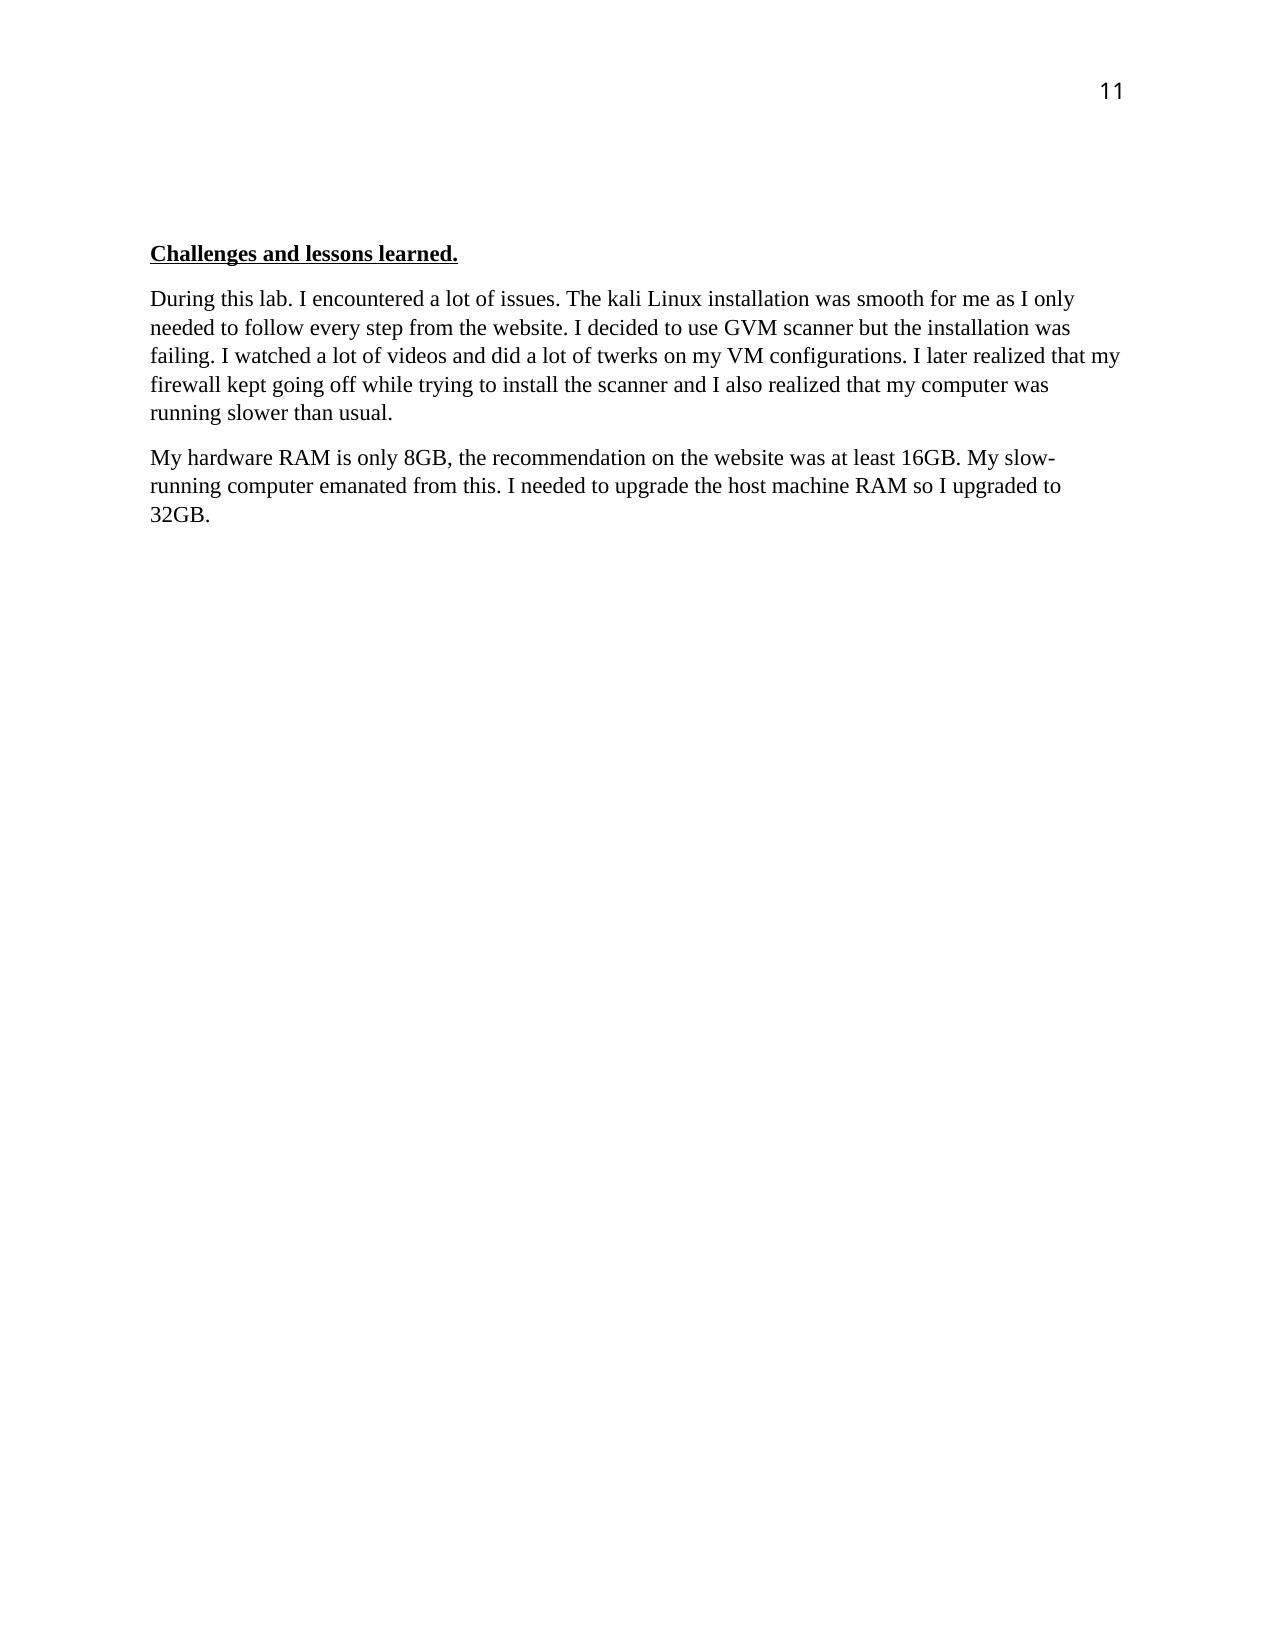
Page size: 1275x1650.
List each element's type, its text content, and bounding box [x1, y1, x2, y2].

text Challenges and lessons learned. [150, 240, 1125, 267]
text During this lab. I encountered a lot of issues. The kali Linux installation was smooth for me as I only needed to follow every step from the website. I decided to use GVM scanner but the installation was failing. I watched a lot of videos and did a lot of twerks on my VM configurations. I later realized that my firewall kept going off while trying to install the scanner and I also realized that my computer was running slower than usual. [150, 285, 1125, 425]
text My hardware RAM is only 8GB, the recommendation on the website was at least 16GB. My slow-running computer emanated from this. I needed to upgrade the host machine RAM so I upgraded to 32GB. [150, 444, 1125, 527]
